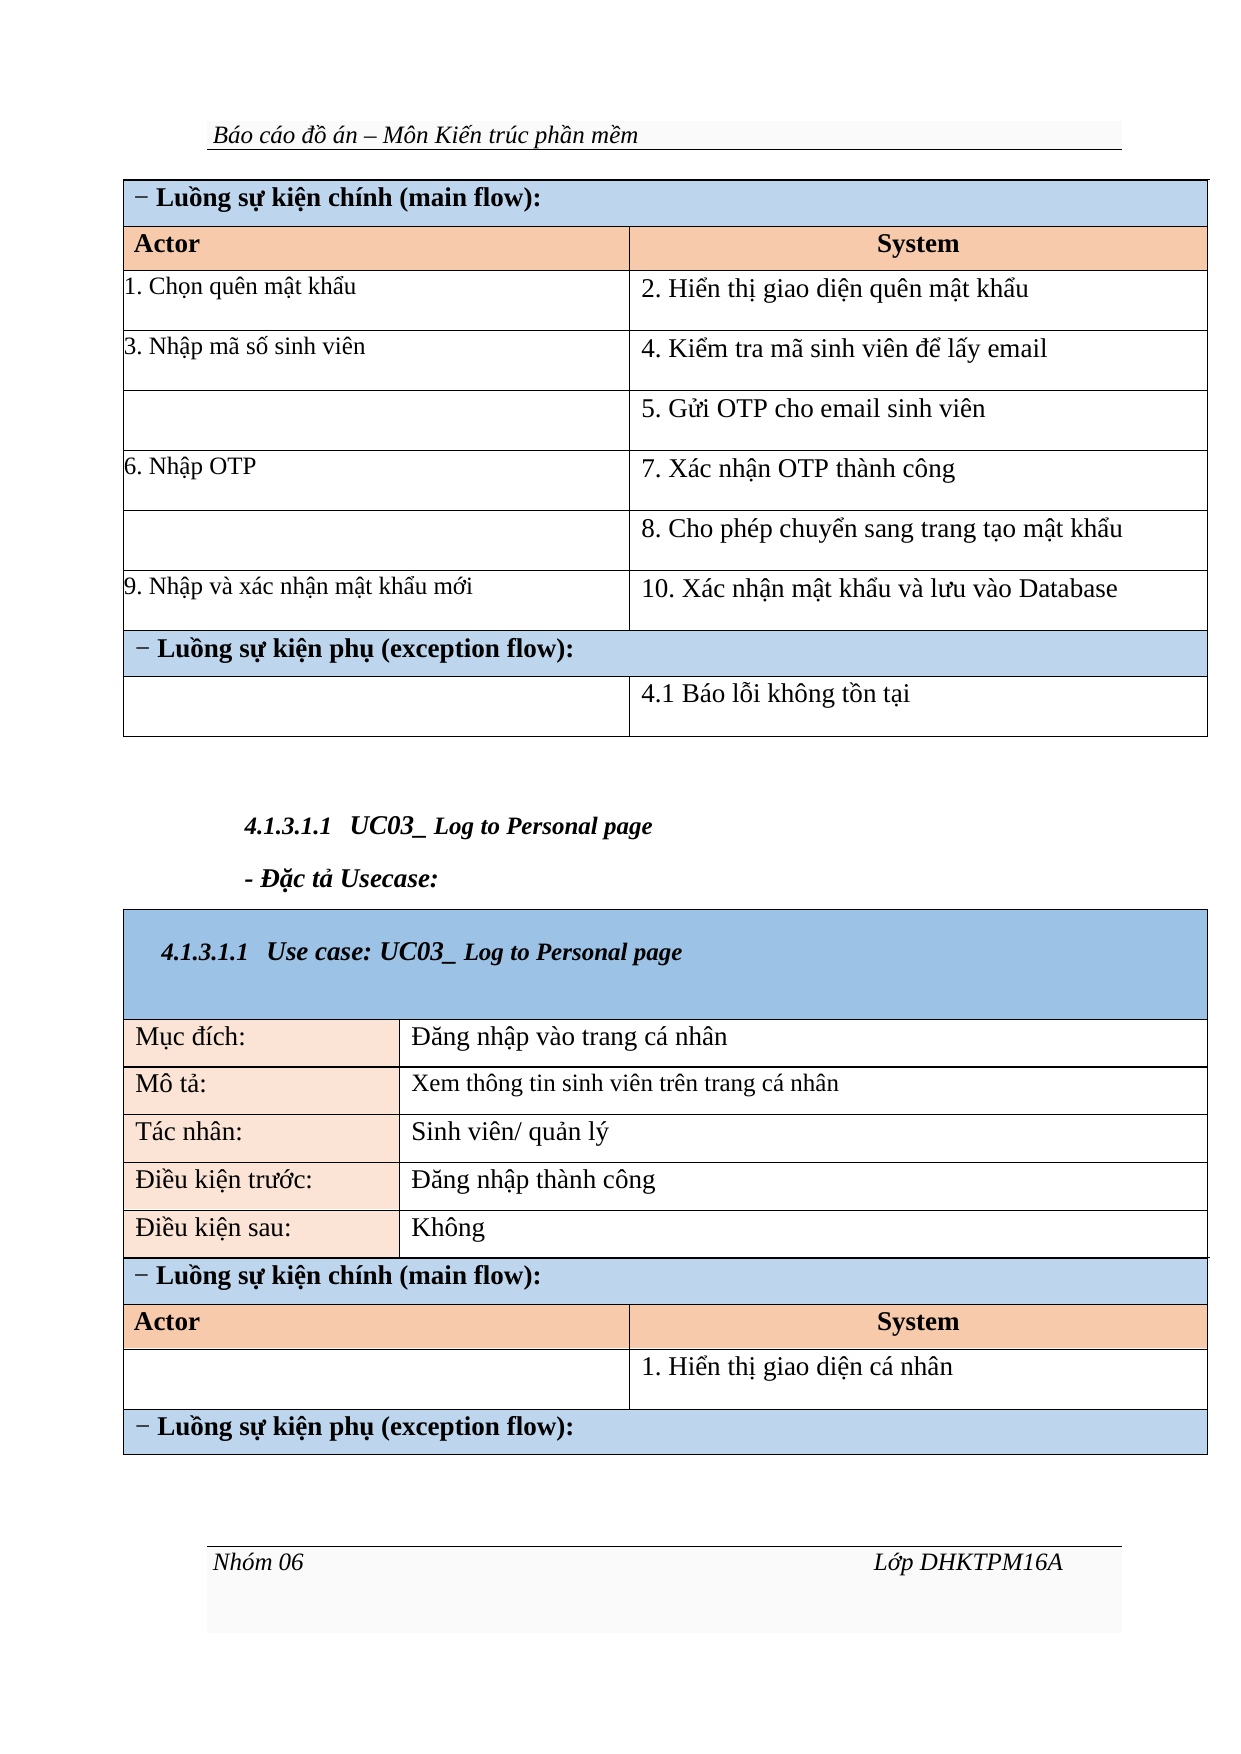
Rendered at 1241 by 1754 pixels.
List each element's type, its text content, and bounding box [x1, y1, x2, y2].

table_cell Đăng nhập vào trang cá nhân [400, 1020, 1207, 1066]
table_cell − Luồng sự kiện phụ (exception flow): [124, 631, 1207, 676]
table_cell 4. Kiểm tra mã sinh viên để lấy email [630, 331, 1207, 390]
table_cell − Luồng sự kiện chính (main flow): [124, 181, 1207, 226]
table_cell [124, 677, 629, 736]
table_cell 8. Cho phép chuyển sang trang tạo mật khẩu [630, 511, 1207, 570]
table_cell Mô tả: [124, 1068, 399, 1114]
table_cell 1. Chọn quên mật khẩu [124, 271, 629, 330]
table_cell Sinh viên/ quản lý [400, 1115, 1207, 1162]
table_cell 4.1 Báo lỗi không tồn tại [630, 677, 1207, 736]
table_cell 10. Xác nhận mật khẩu và lưu vào Database [630, 571, 1207, 630]
table_cell [124, 1350, 629, 1408]
table_cell Xem thông tin sinh viên trên trang cá nhân [400, 1068, 1207, 1114]
table_cell − Luồng sự kiện chính (main flow): [124, 1259, 1207, 1304]
table_cell − Luồng sự kiện phụ (exception flow): [124, 1410, 1207, 1454]
table_cell [124, 511, 629, 570]
table_cell [124, 391, 629, 450]
table_cell 9. Nhập và xác nhận mật khẩu mới [124, 571, 629, 630]
table_cell System [630, 1305, 1207, 1348]
table_cell Điều kiện trước: [124, 1163, 399, 1209]
table_cell 5. Gửi OTP cho email sinh viên [630, 391, 1207, 450]
table_cell Đăng nhập thành công [400, 1163, 1207, 1209]
table_cell Tác nhân: [124, 1115, 399, 1162]
text - Đặc tả Usecase: [235, 862, 1122, 893]
table_cell Không [400, 1211, 1207, 1257]
table_header Use case: UC03_ Log to Personal page [124, 910, 1207, 1019]
subtitle UC03_ Log to Personal page [244, 809, 1122, 840]
table_cell Mục đích: [124, 1020, 399, 1066]
table_cell System [630, 227, 1207, 270]
table_cell Điều kiện sau: [124, 1211, 399, 1257]
table_cell Actor [124, 1305, 629, 1348]
table_cell 2. Hiển thị giao diện quên mật khẩu [630, 271, 1207, 330]
table_cell 7. Xác nhận OTP thành công [630, 451, 1207, 510]
table_cell 6. Nhập OTP [124, 451, 629, 510]
table_cell 1. Hiển thị giao diện cá nhân [630, 1350, 1207, 1408]
table_cell 3. Nhập mã số sinh viên [124, 331, 629, 390]
table_cell Actor [124, 227, 629, 270]
